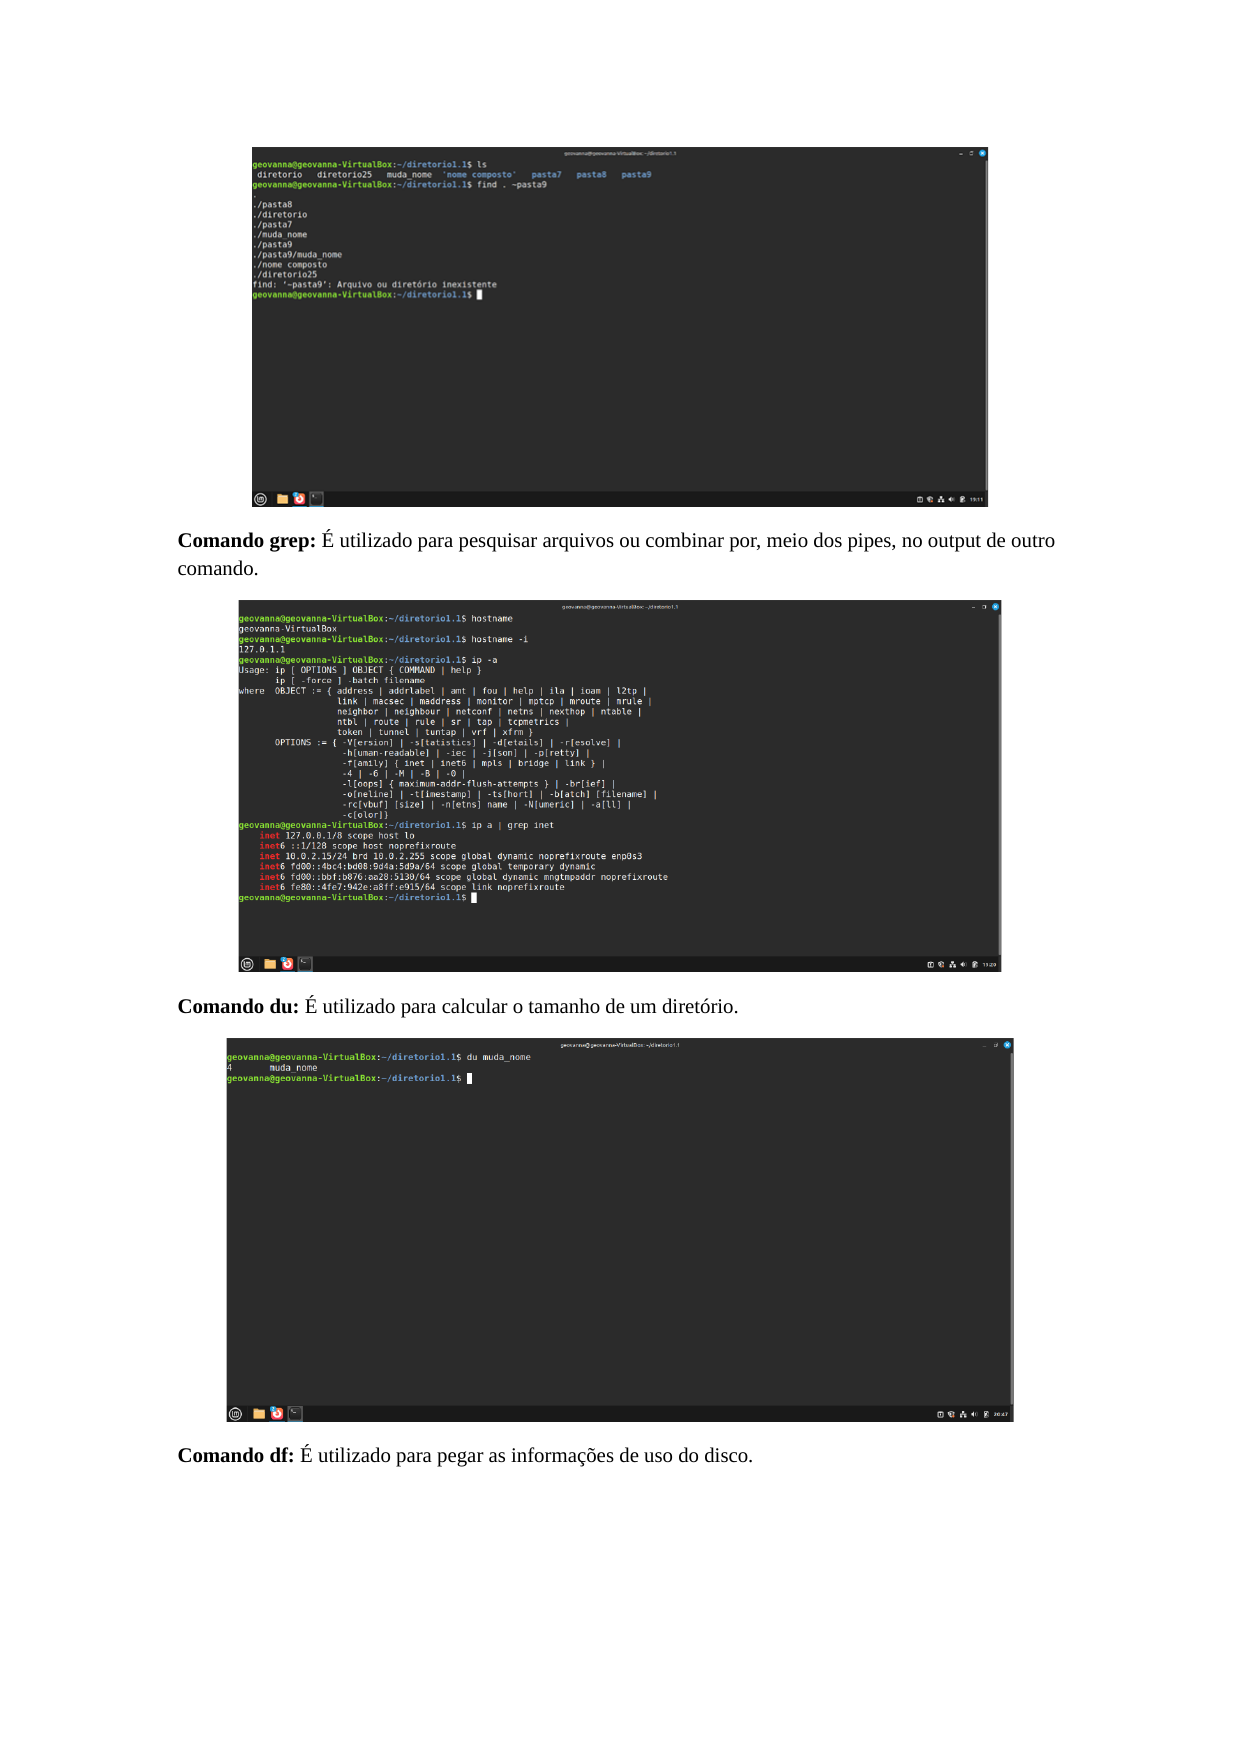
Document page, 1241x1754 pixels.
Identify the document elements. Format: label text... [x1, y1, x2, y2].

picture [238, 600, 1002, 972]
text Comando df: É utilizado para pegar as informações de uso do disco. [177, 1443, 1063, 1467]
picture [226, 1038, 1014, 1422]
text Comando du: É utilizado para calcular o tamanho de um diretório. [177, 994, 1063, 1018]
text Comando grep: É utilizado para pesquisar arquivos ou combinar por, meio dos pipes, no output de outro comando. [177, 528, 1063, 580]
picture [252, 147, 989, 507]
